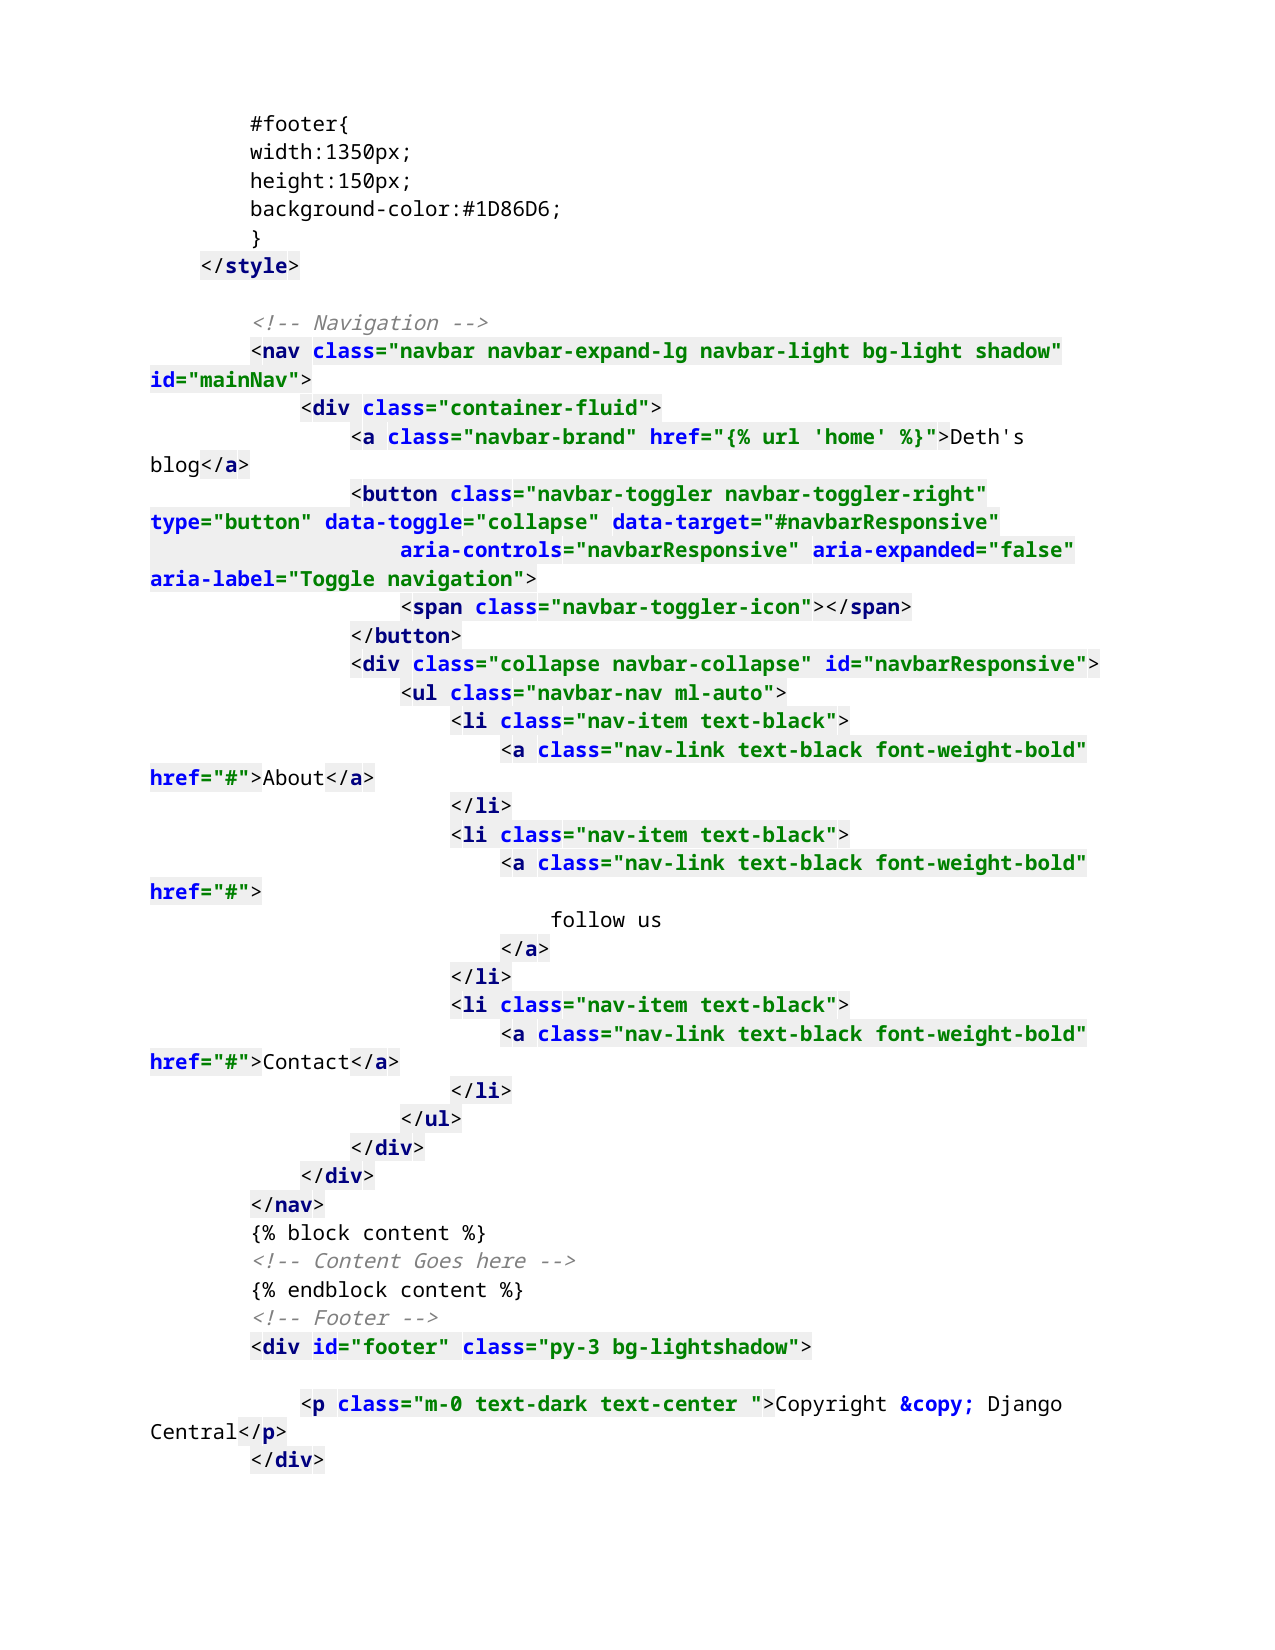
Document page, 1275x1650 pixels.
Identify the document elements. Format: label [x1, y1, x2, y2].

text [150, 109, 1125, 1474]
